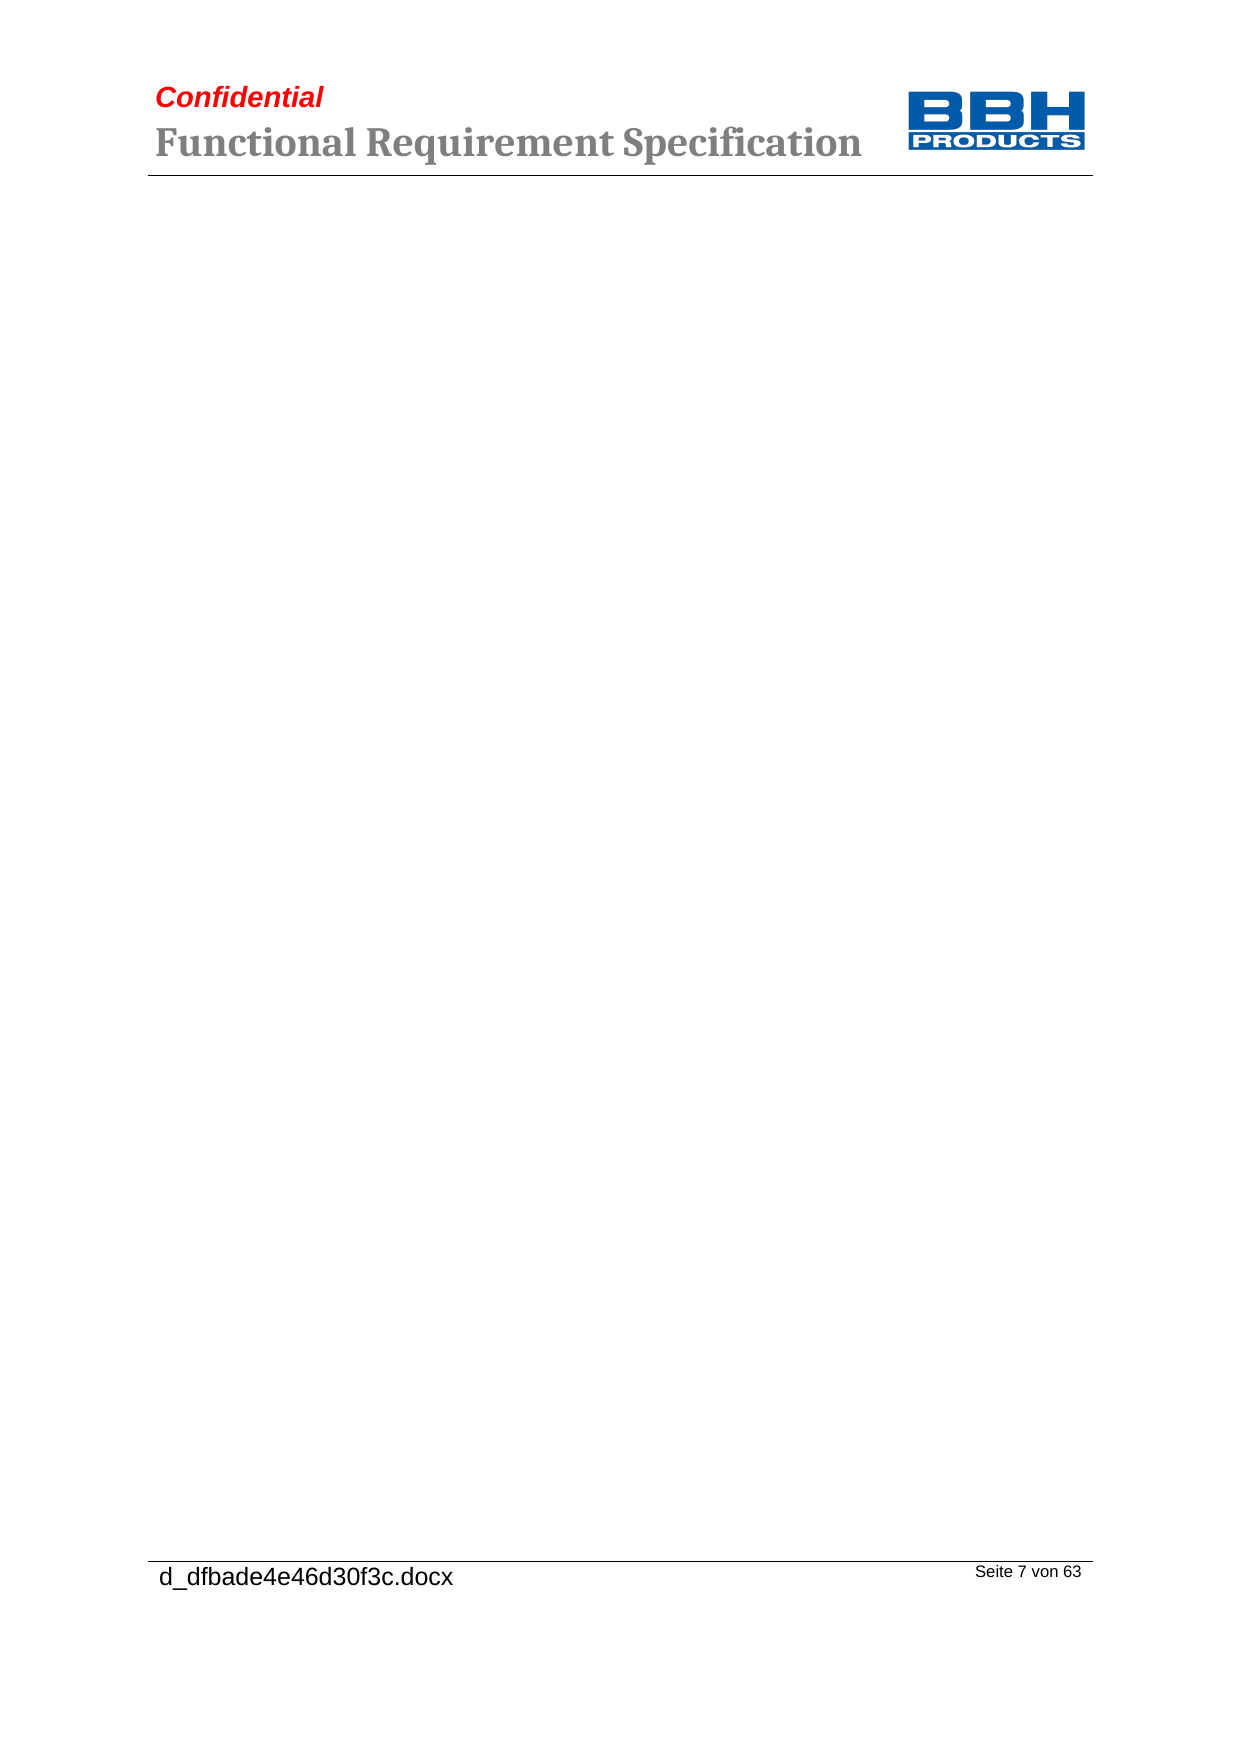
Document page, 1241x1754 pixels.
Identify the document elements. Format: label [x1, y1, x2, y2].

picture [907, 90, 1086, 151]
